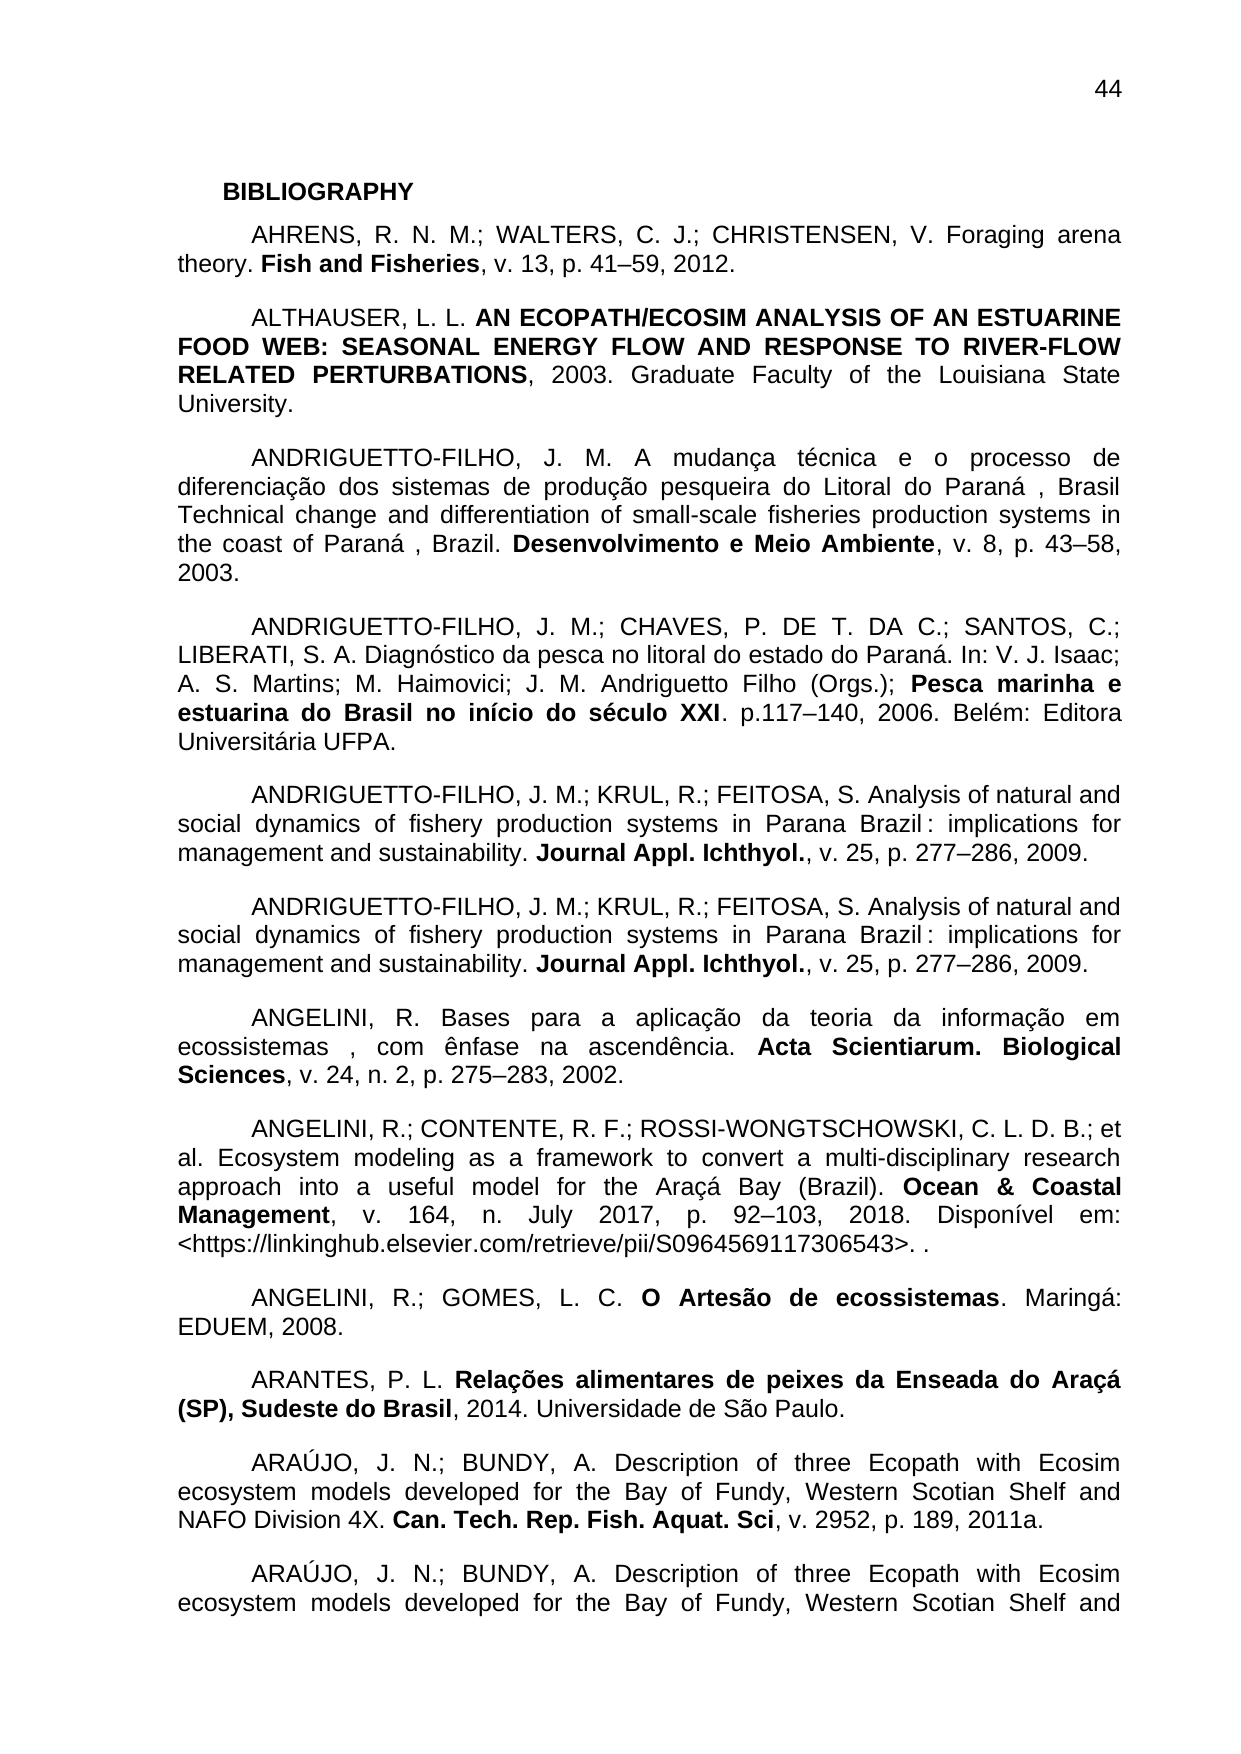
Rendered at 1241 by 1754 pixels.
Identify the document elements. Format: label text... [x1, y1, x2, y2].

text ANGELINI, R.; CONTENTE, R. F.; ROSSI-WONGTSCHOWSKI, C. L. D. B.; et al. Ecosystem modeling as a framework to convert a multi-disciplinary research approach into a useful model for the Araçá Bay (Brazil). Ocean & Coastal Management, v. 164, n. July 2017, p. 92–103, 2018. Disponível em: <https://linkinghub.elsevier.com/retrieve/pii/S0964569117306543>. . [177, 1114, 1122, 1258]
text AHRENS, R. N. M.; WALTERS, C. J.; CHRISTENSEN, V. Foraging arena theory. Fish and Fisheries, v. 13, p. 41–59, 2012. [177, 220, 1122, 278]
text ANGELINI, R. Bases para a aplicação da teoria da informação em ecossistemas , com ênfase na ascendência. Acta Scientiarum. Biological Sciences, v. 24, n. 2, p. 275–283, 2002. [177, 1003, 1122, 1089]
text ANDRIGUETTO-FILHO, J. M.; CHAVES, P. DE T. DA C.; SANTOS, C.; LIBERATI, S. A. Diagnóstico da pesca no litoral do estado do Paraná. In: V. J. Isaac; A. S. Martins; M. Haimovici; J. M. Andriguetto Filho (Orgs.); Pesca marinha e estuarina do Brasil no início do século XXI. p.117–140, 2006. Belém: Editora Universitária UFPA. [177, 612, 1122, 755]
text ANGELINI, R.; GOMES, L. C. O Artesão de ecossistemas. Maringá: EDUEM, 2008. [177, 1283, 1122, 1340]
text ARAÚJO, J. N.; BUNDY, A. Description of three Ecopath with Ecosim ecosystem models developed for the Bay of Fundy, Western Scotian Shelf and NAFO Division 4X. Can. Tech. Rep. Fish. Aquat. Sci, v. 2952, p. 189, 2011a. [177, 1448, 1122, 1534]
text BIBLIOGRAPHY [177, 177, 1122, 206]
text ANDRIGUETTO-FILHO, J. M. A mudança técnica e o processo de diferenciação dos sistemas de produção pesqueira do Litoral do Paraná , Brasil Technical change and differentiation of small-scale fisheries production systems in the coast of Paraná , Brazil. Desenvolvimento e Meio Ambiente, v. 8, p. 43–58, 2003. [177, 443, 1122, 587]
text ALTHAUSER, L. L. AN ECOPATH/ECOSIM ANALYSIS OF AN ESTUARINE FOOD WEB: SEASONAL ENERGY FLOW AND RESPONSE TO RIVER-FLOW RELATED PERTURBATIONS, 2003. Graduate Faculty of the Louisiana State University. [177, 303, 1122, 418]
text ANDRIGUETTO-FILHO, J. M.; KRUL, R.; FEITOSA, S. Analysis of natural and social dynamics of fishery production systems in Parana Brazil : implications for management and sustainability. Journal Appl. Ichthyol., v. 25, p. 277–286, 2009. [177, 892, 1122, 978]
text ANDRIGUETTO-FILHO, J. M.; KRUL, R.; FEITOSA, S. Analysis of natural and social dynamics of fishery production systems in Parana Brazil : implications for management and sustainability. Journal Appl. Ichthyol., v. 25, p. 277–286, 2009. [177, 780, 1122, 867]
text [177, 1559, 1122, 1617]
text ARANTES, P. L. Relações alimentares de peixes da Enseada do Araçá (SP), Sudeste do Brasil, 2014. Universidade de São Paulo. [177, 1365, 1122, 1423]
